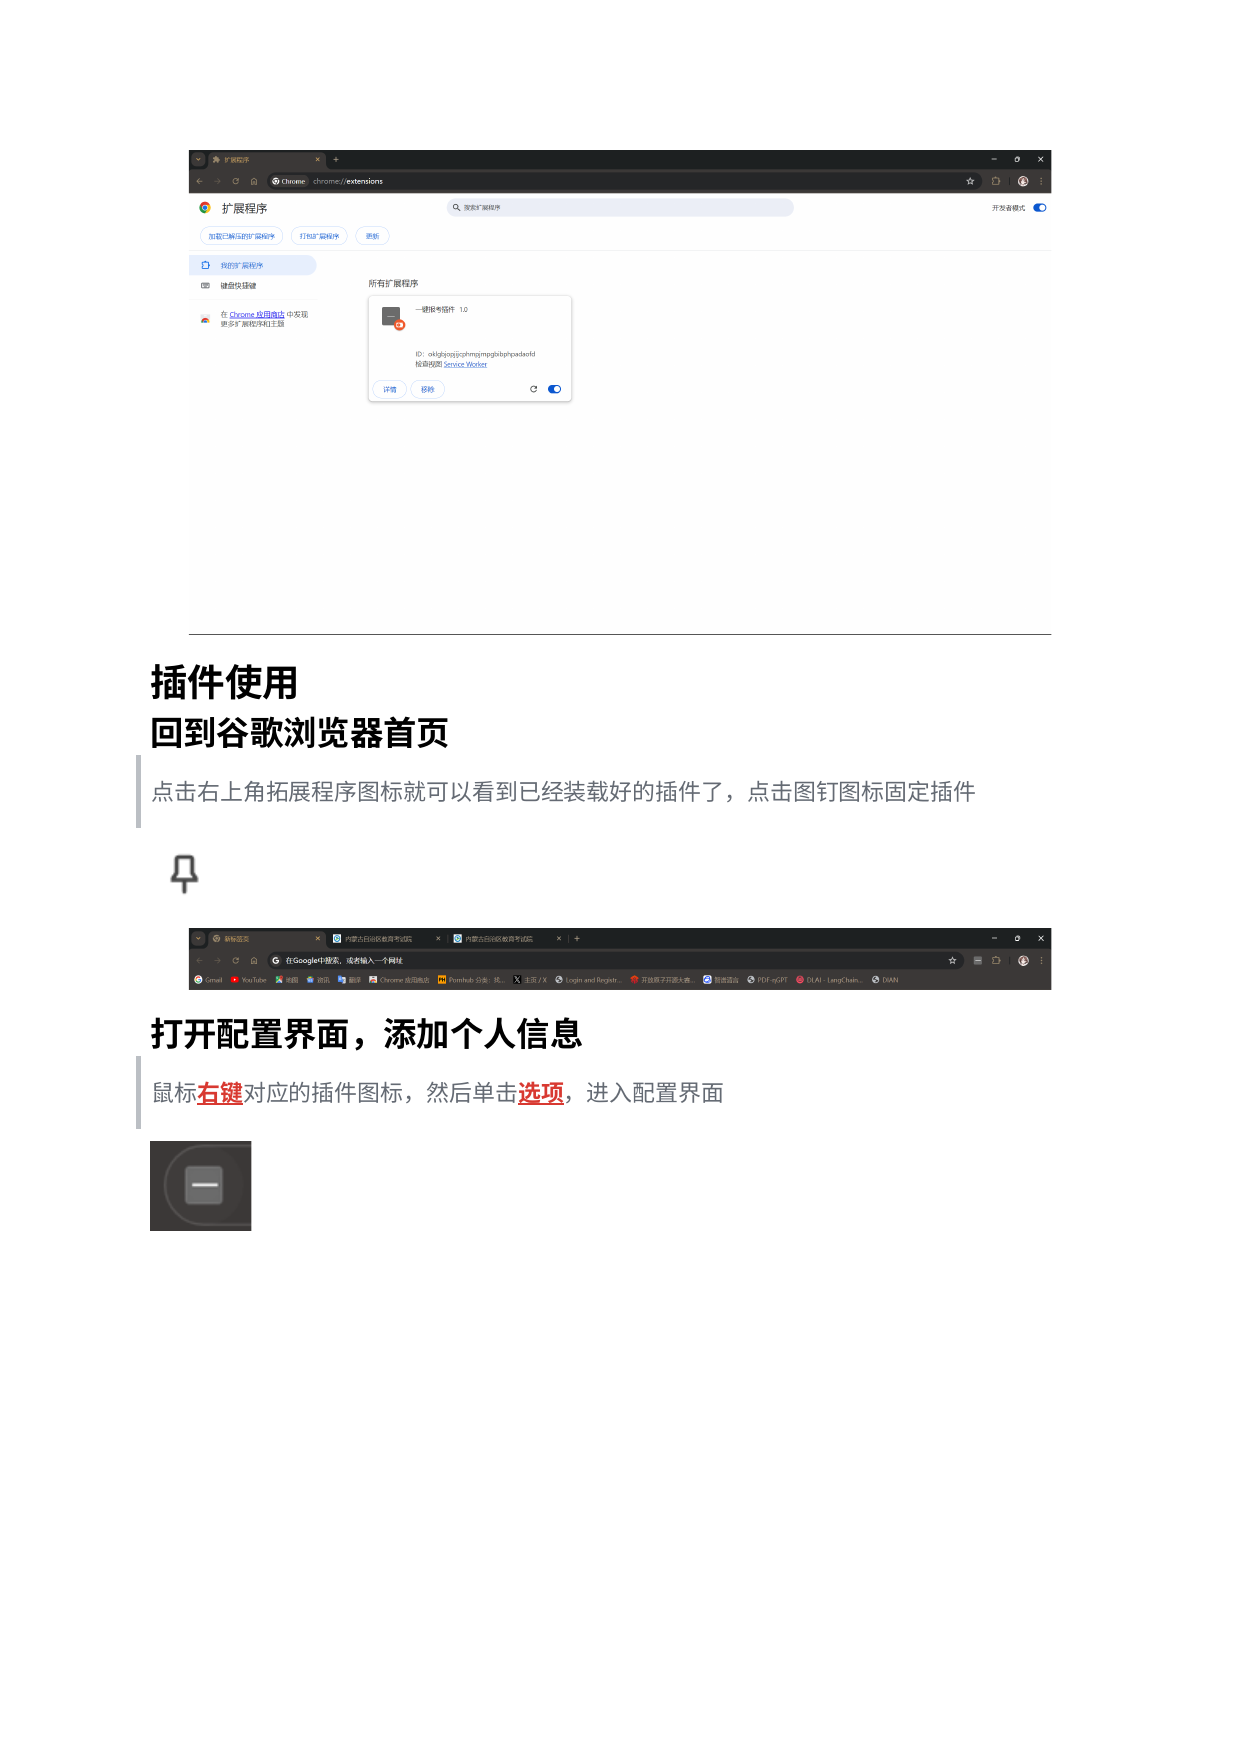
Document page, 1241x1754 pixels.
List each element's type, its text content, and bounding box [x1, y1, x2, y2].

table_header 鼠标右键对应的插件图标，然后单击选项，进入配置界面 [141, 1056, 1001, 1128]
picture [188, 928, 1052, 990]
picture [150, 1141, 252, 1231]
picture [150, 840, 221, 911]
table_header 点击右上角拓展程序图标就可以看到已经装载好的插件了，点击图钉图标固定插件 [141, 755, 1001, 828]
picture [188, 150, 1052, 635]
